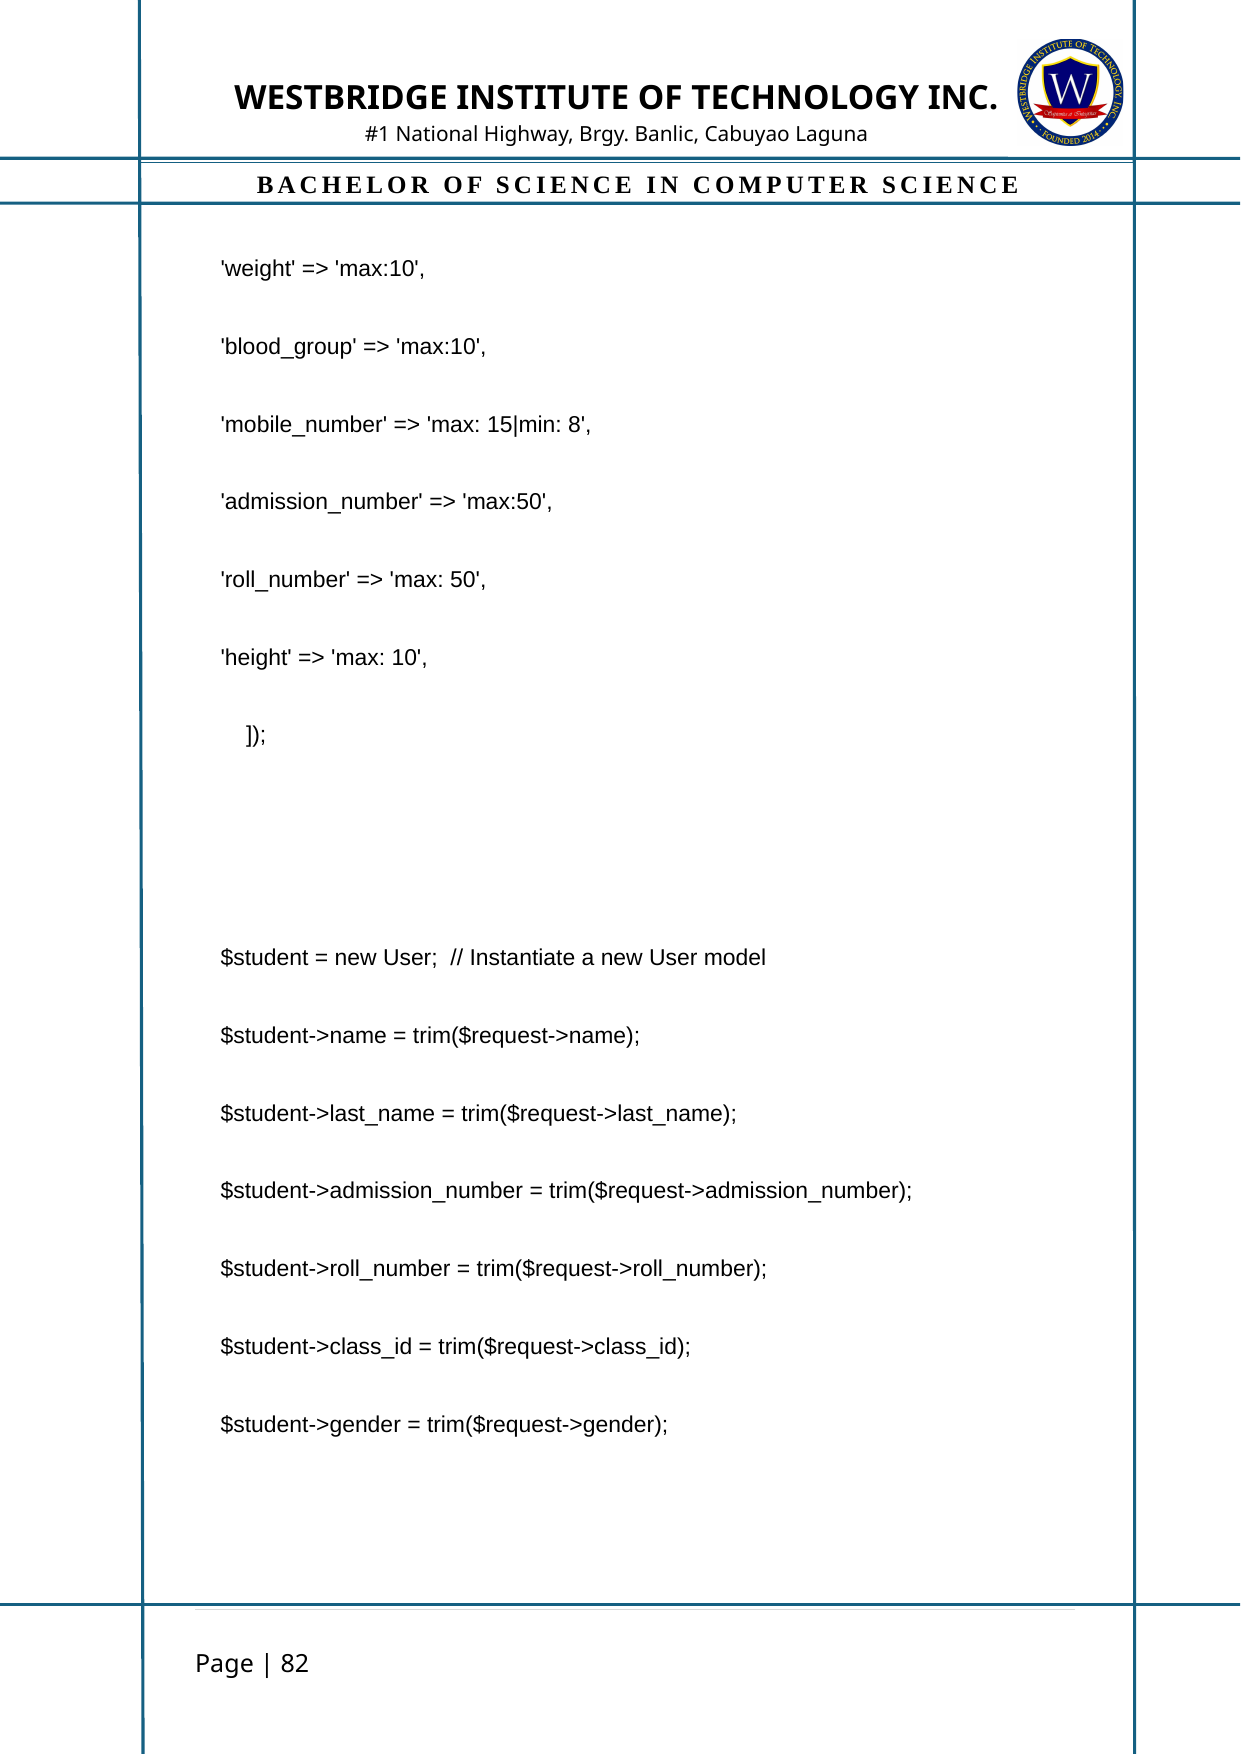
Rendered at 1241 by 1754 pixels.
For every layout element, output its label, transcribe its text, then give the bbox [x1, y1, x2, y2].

text 'blood_group' => 'max:10', [195, 333, 1075, 359]
text 'mobile_number' => 'max: 15|min: 8', [195, 411, 1075, 437]
text $student->last_name = trim($request->last_name); [195, 1100, 1075, 1126]
text $student->class_id = trim($request->class_id); [195, 1333, 1075, 1359]
text $student->name = trim($request->name); [195, 1022, 1075, 1048]
text $student->admission_number = trim($request->admission_number); [195, 1177, 1075, 1204]
text 'weight' => 'max:10', [195, 255, 1075, 281]
text ]); [195, 721, 1075, 748]
text 'admission_number' => 'max:50', [195, 488, 1075, 514]
text $student->roll_number = trim($request->roll_number); [195, 1255, 1075, 1282]
text 'height' => 'max: 10', [195, 644, 1075, 670]
text $student = new User; // Instantiate a new User model [195, 944, 1075, 971]
picture [1017, 39, 1124, 146]
text $student->gender = trim($request->gender); [195, 1411, 1075, 1437]
text 'roll_number' => 'max: 50', [195, 566, 1075, 592]
